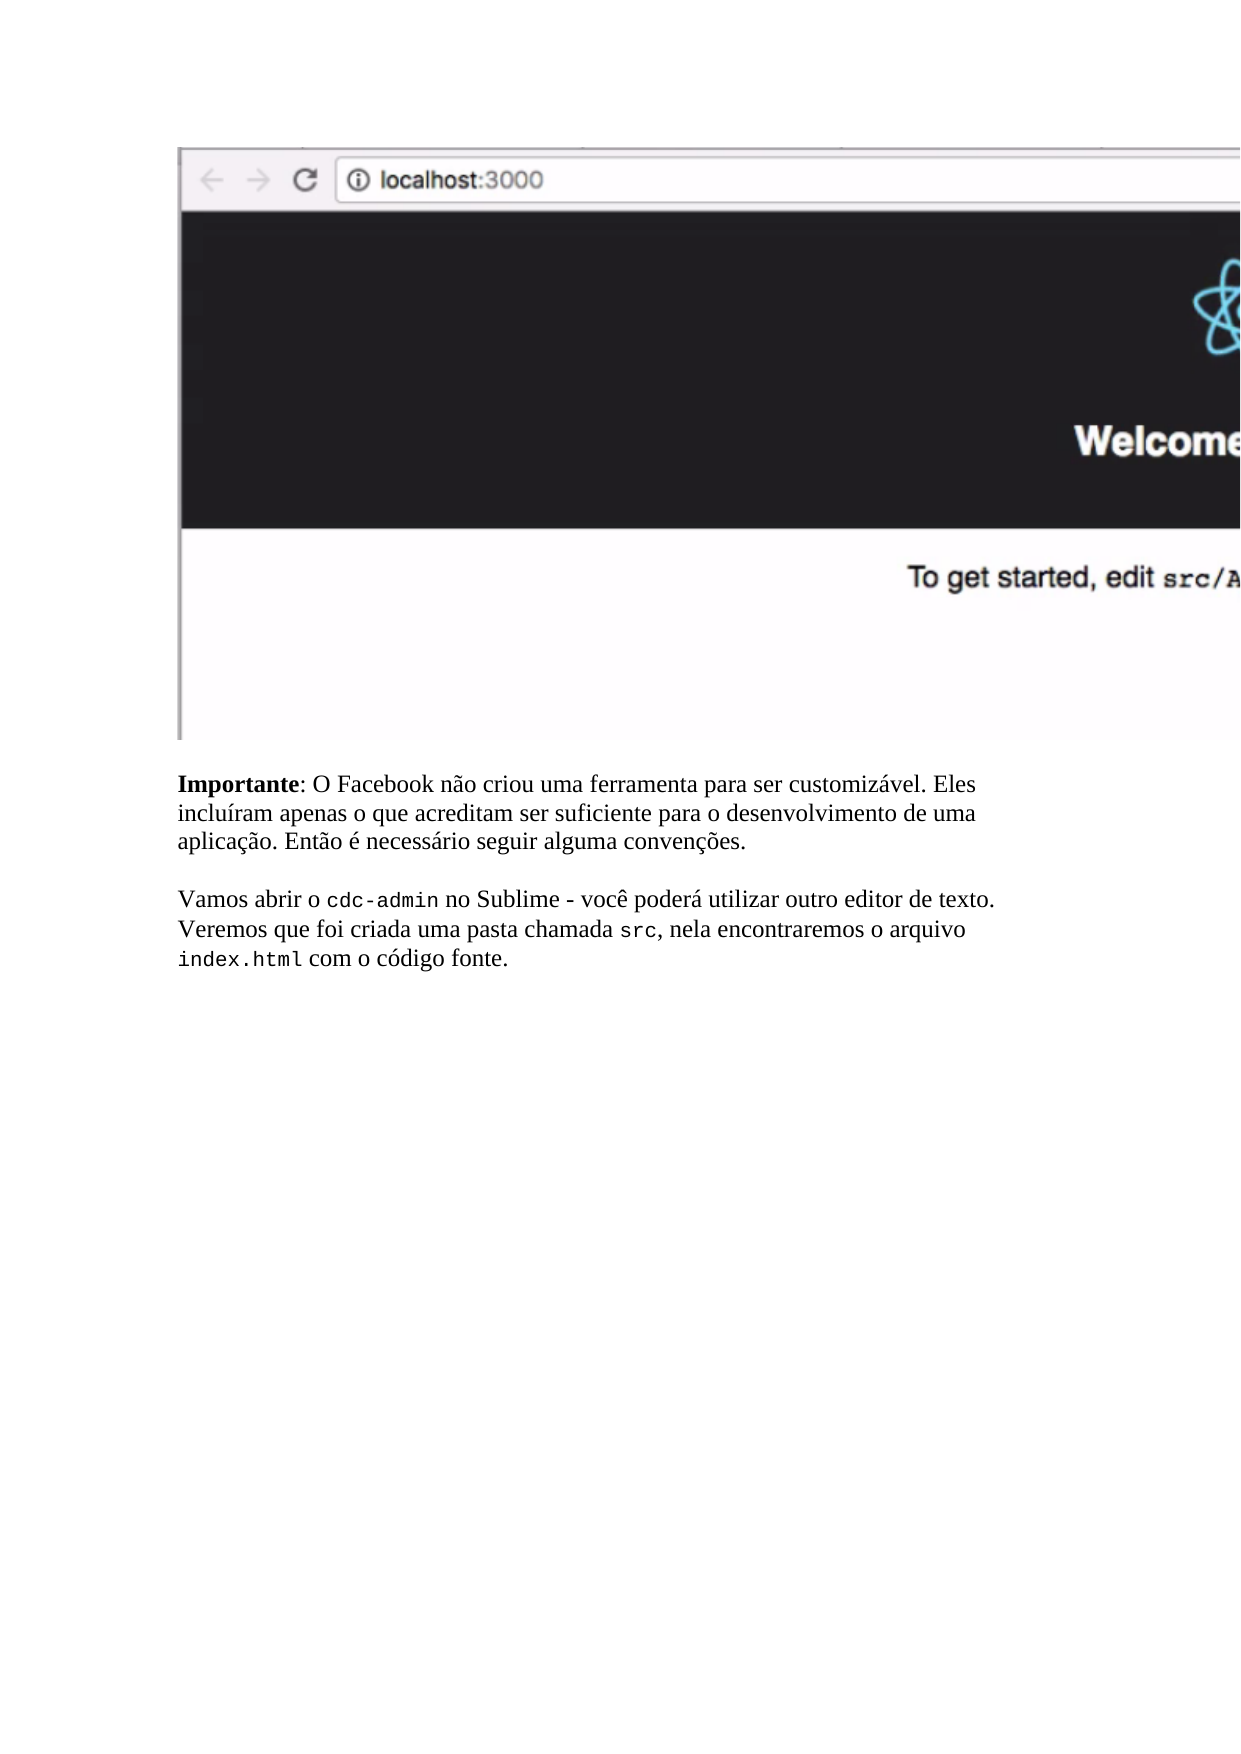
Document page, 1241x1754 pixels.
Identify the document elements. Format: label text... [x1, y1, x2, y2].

picture [177, 147, 1241, 740]
text Importante: O Facebook não criou uma ferramenta para ser customizável. Eles incluíram apenas o que acreditam ser suficiente para o desenvolvimento de uma aplicação. Então é necessário seguir alguma convenções. [177, 769, 1063, 855]
text Vamos abrir o cdc-admin no Sublime - você poderá utilizar outro editor de texto. Veremos que foi criada uma pasta chamada src, nela encontraremos o arquivo index.html com o código fonte. [177, 884, 1063, 973]
